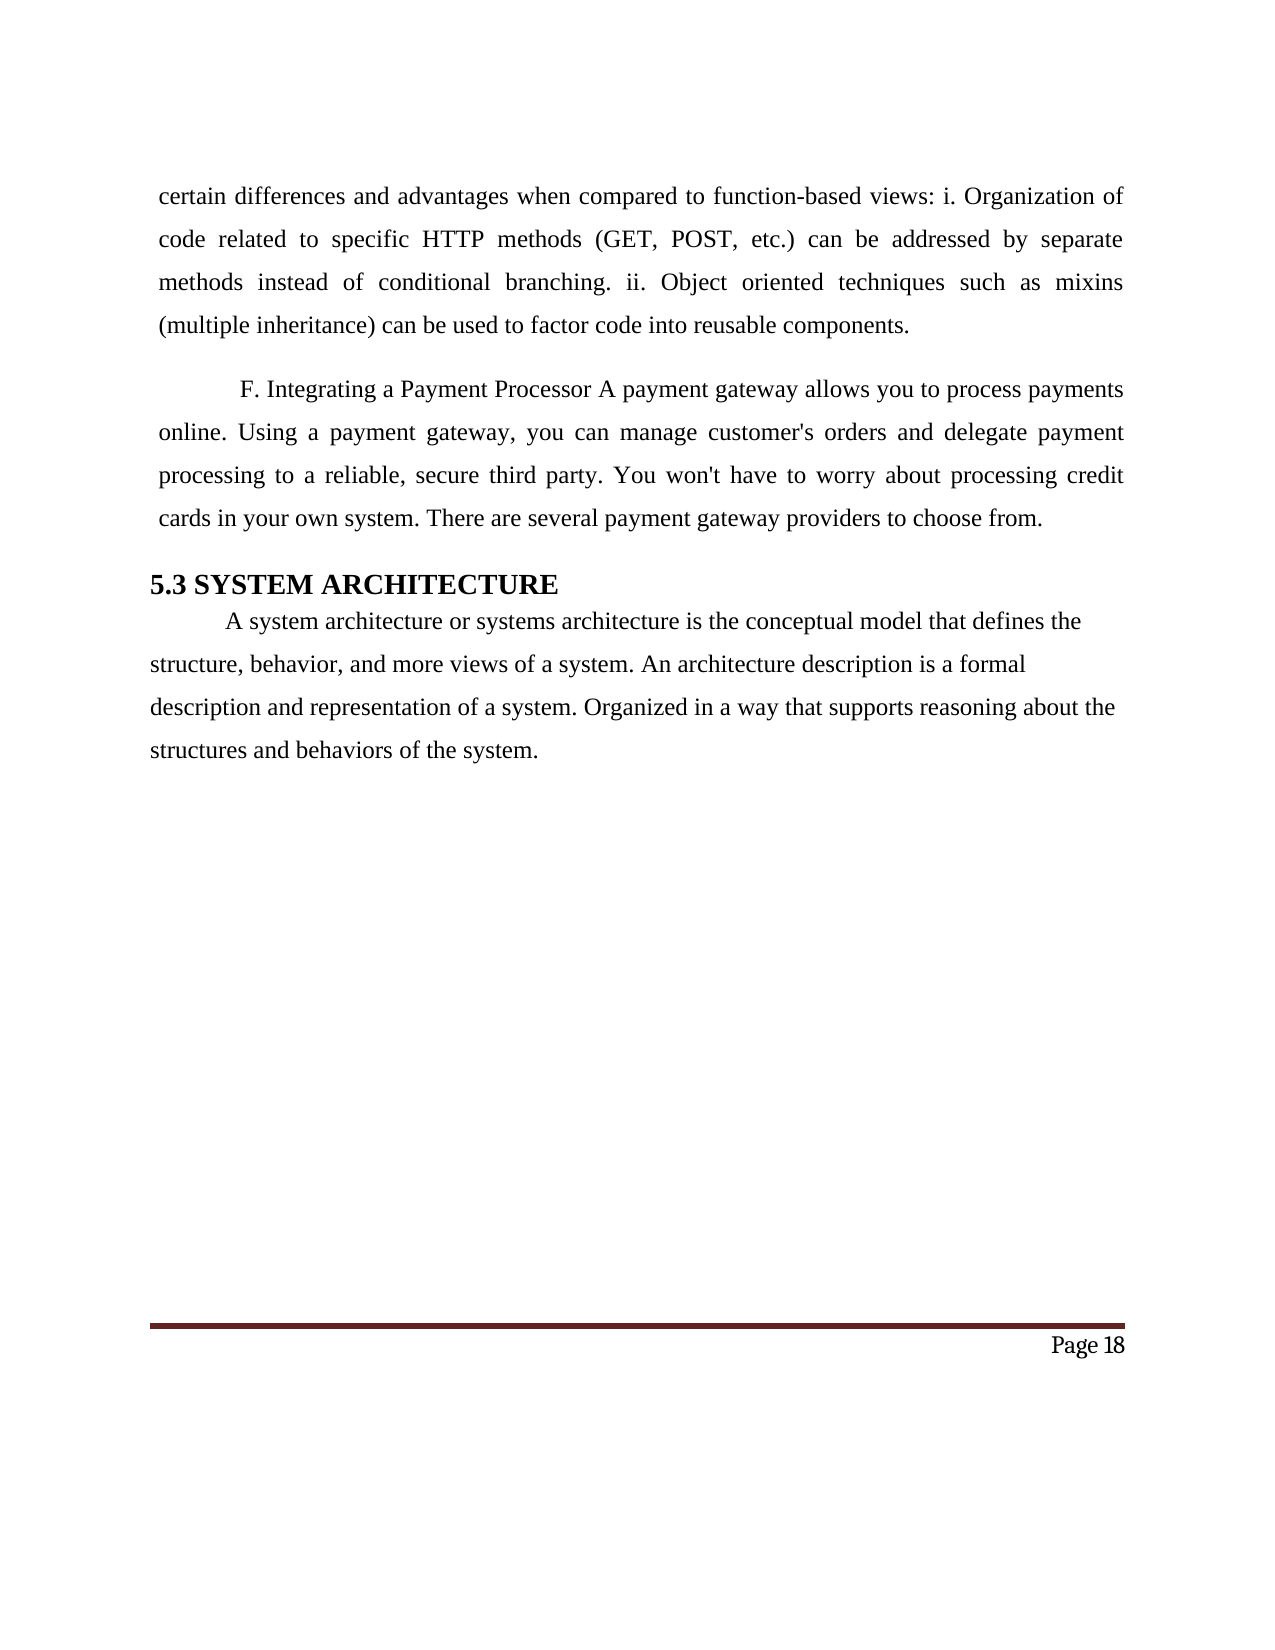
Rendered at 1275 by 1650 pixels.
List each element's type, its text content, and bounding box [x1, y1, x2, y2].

text A system architecture or systems architecture is the conceptual model that defines the structure, behavior, and more views of a system. An architecture description is a formal description and representation of a system. Organized in a way that supports reasoning about the structures and behaviors of the system. [150, 606, 1125, 764]
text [158, 181, 1125, 339]
subtitle 5.3 system architecture [150, 567, 1125, 601]
text F. Integrating a Payment Processor A payment gateway allows you to process payments online. Using a payment gateway, you can manage customer's orders and delegate payment processing to a reliable, secure third party. You won't have to worry about processing credit cards in your own system. There are several payment gateway providers to choose from. [158, 374, 1125, 532]
